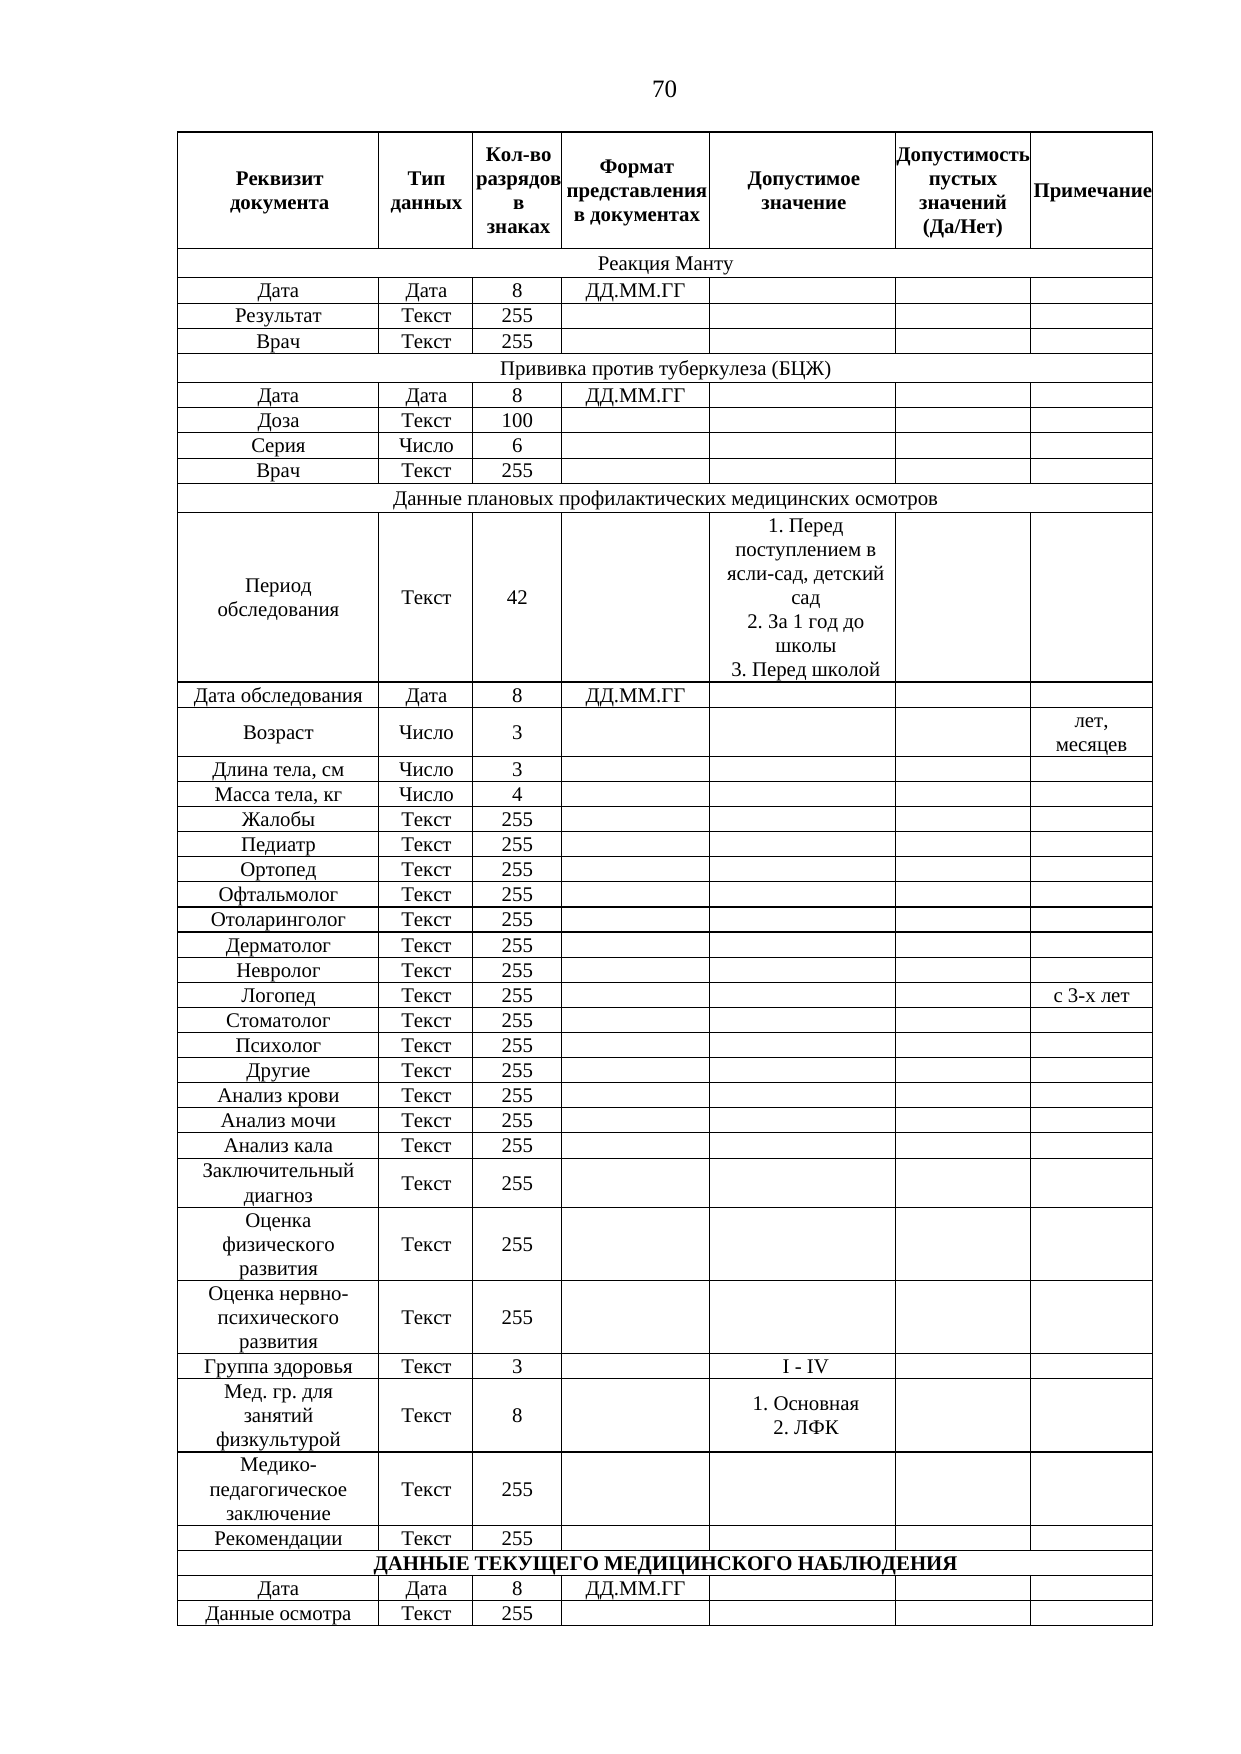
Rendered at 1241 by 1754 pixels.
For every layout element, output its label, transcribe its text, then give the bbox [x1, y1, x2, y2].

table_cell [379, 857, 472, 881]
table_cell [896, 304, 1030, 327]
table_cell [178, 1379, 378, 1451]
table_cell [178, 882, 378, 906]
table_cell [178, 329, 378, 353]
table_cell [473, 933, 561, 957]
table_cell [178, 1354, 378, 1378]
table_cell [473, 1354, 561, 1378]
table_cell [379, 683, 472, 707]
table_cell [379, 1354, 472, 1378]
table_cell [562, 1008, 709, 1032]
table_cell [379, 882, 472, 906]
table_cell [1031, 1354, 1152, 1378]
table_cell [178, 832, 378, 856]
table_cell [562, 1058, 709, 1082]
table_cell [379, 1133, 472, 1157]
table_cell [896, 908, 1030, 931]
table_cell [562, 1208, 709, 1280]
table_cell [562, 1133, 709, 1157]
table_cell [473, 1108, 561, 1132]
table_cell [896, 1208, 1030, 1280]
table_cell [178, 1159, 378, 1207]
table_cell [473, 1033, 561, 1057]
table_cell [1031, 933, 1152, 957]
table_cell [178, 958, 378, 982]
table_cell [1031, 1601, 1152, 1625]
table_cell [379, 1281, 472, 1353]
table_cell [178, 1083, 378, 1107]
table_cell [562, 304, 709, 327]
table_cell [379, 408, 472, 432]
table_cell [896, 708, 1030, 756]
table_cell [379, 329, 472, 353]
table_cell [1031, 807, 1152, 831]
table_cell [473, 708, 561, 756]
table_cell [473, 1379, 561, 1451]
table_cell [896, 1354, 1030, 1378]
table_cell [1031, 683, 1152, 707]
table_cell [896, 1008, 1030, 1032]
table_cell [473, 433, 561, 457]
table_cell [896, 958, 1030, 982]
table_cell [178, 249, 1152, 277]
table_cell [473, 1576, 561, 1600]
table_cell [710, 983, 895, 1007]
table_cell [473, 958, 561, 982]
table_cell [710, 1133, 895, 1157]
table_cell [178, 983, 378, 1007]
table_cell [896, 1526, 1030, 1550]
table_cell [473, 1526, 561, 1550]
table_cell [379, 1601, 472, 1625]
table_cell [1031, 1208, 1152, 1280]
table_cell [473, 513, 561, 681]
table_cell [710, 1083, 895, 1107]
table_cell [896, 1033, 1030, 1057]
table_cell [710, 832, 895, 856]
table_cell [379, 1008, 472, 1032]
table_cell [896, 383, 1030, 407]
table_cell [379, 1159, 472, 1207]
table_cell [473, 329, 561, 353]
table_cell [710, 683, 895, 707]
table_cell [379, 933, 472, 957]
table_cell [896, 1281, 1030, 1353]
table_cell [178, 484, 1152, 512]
table_header Тип данных [379, 133, 472, 248]
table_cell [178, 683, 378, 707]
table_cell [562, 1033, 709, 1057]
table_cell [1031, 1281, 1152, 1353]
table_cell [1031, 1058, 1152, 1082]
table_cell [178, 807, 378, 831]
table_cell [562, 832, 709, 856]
table_header Реквизит документа [178, 133, 378, 248]
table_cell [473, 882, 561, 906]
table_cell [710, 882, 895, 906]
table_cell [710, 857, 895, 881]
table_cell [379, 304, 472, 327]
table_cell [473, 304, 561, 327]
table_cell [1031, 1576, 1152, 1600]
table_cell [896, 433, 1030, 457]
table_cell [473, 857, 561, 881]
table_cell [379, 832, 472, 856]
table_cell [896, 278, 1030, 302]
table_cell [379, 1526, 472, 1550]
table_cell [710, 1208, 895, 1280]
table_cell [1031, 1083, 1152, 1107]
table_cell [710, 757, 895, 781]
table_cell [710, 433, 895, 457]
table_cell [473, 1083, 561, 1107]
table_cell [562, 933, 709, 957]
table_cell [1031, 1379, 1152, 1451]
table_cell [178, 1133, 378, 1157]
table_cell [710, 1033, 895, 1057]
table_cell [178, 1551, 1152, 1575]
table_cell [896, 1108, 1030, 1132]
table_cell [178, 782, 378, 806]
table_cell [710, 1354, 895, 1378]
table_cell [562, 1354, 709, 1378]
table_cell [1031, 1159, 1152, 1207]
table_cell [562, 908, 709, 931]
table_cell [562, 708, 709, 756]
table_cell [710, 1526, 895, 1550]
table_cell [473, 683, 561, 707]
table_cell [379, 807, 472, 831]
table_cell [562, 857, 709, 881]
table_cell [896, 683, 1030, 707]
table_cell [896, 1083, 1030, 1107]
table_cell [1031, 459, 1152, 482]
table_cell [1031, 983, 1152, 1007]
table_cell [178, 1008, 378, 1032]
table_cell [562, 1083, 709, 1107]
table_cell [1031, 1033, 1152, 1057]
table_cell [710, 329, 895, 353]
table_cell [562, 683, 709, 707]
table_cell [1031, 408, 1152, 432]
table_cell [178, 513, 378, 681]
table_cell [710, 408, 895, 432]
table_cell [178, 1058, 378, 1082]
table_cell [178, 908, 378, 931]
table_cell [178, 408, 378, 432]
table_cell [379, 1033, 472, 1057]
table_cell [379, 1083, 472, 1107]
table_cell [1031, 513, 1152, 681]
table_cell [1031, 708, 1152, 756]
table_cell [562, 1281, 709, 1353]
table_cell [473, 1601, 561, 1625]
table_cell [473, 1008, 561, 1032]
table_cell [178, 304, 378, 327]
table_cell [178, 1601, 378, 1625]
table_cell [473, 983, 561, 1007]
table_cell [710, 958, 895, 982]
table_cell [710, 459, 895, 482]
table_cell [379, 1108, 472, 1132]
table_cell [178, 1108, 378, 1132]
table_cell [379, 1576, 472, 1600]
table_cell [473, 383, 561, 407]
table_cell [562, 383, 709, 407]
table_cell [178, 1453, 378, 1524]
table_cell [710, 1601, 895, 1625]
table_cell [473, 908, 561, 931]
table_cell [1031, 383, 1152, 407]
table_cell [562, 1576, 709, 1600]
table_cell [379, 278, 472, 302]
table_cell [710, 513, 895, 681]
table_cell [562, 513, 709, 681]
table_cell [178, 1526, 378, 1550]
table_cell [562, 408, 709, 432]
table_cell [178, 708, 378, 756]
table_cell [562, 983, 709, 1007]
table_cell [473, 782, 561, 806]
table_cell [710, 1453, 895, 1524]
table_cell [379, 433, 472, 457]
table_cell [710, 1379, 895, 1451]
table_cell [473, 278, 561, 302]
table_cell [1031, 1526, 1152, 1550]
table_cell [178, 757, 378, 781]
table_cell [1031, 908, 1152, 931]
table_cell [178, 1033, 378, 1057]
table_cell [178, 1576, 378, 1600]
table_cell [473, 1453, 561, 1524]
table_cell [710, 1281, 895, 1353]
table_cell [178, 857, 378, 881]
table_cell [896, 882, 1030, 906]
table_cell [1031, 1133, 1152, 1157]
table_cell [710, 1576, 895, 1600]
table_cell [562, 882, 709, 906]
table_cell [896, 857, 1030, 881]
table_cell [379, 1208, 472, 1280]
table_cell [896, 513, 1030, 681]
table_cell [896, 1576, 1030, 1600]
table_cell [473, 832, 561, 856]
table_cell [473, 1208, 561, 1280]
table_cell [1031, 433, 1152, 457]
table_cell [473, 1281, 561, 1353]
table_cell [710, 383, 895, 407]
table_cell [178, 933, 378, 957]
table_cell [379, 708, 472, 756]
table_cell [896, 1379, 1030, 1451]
table_header Допустимое значение [710, 133, 895, 248]
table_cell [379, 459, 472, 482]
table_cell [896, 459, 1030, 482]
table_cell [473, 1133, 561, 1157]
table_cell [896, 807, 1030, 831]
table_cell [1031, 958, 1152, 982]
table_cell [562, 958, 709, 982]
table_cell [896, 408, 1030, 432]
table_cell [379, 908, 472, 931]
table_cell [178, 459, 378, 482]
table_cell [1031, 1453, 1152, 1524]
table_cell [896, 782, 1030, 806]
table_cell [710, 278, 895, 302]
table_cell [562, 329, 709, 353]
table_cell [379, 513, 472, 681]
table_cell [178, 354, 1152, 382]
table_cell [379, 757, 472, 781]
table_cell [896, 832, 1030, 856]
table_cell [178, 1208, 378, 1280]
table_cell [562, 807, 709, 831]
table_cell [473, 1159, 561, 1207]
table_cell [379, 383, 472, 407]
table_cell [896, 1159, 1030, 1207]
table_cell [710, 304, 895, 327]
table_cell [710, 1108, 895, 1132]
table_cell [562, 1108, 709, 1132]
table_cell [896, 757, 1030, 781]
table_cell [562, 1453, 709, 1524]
table_header Формат представления в документах [562, 133, 709, 248]
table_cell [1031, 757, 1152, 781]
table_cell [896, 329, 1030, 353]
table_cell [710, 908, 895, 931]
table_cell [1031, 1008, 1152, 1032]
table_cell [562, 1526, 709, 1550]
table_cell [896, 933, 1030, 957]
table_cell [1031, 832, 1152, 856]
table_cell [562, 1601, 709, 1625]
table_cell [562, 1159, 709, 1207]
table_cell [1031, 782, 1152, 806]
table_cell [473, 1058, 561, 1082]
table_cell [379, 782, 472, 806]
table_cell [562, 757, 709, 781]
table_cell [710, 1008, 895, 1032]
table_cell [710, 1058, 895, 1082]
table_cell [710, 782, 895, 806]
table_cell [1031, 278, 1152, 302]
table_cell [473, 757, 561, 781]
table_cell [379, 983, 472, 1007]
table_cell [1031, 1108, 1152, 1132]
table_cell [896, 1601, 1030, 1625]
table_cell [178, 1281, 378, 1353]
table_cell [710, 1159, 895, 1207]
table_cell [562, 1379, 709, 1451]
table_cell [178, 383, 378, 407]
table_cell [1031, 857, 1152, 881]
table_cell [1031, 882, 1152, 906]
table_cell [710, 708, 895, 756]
table_header Примечание [1031, 133, 1152, 248]
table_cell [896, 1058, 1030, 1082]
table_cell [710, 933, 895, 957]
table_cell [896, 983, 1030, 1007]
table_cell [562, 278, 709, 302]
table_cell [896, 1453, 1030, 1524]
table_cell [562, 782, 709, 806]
table_header Допустимость пустых значений (Да/Нет) [896, 133, 1030, 248]
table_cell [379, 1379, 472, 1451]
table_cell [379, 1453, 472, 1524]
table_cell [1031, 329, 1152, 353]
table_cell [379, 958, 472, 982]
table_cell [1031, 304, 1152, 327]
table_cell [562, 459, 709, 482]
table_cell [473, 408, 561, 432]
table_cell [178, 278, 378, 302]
table_header Кол-во разрядов в знаках [473, 133, 561, 248]
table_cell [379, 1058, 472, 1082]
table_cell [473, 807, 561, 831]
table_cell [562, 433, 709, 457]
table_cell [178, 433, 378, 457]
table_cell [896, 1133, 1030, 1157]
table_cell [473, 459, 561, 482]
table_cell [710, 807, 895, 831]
